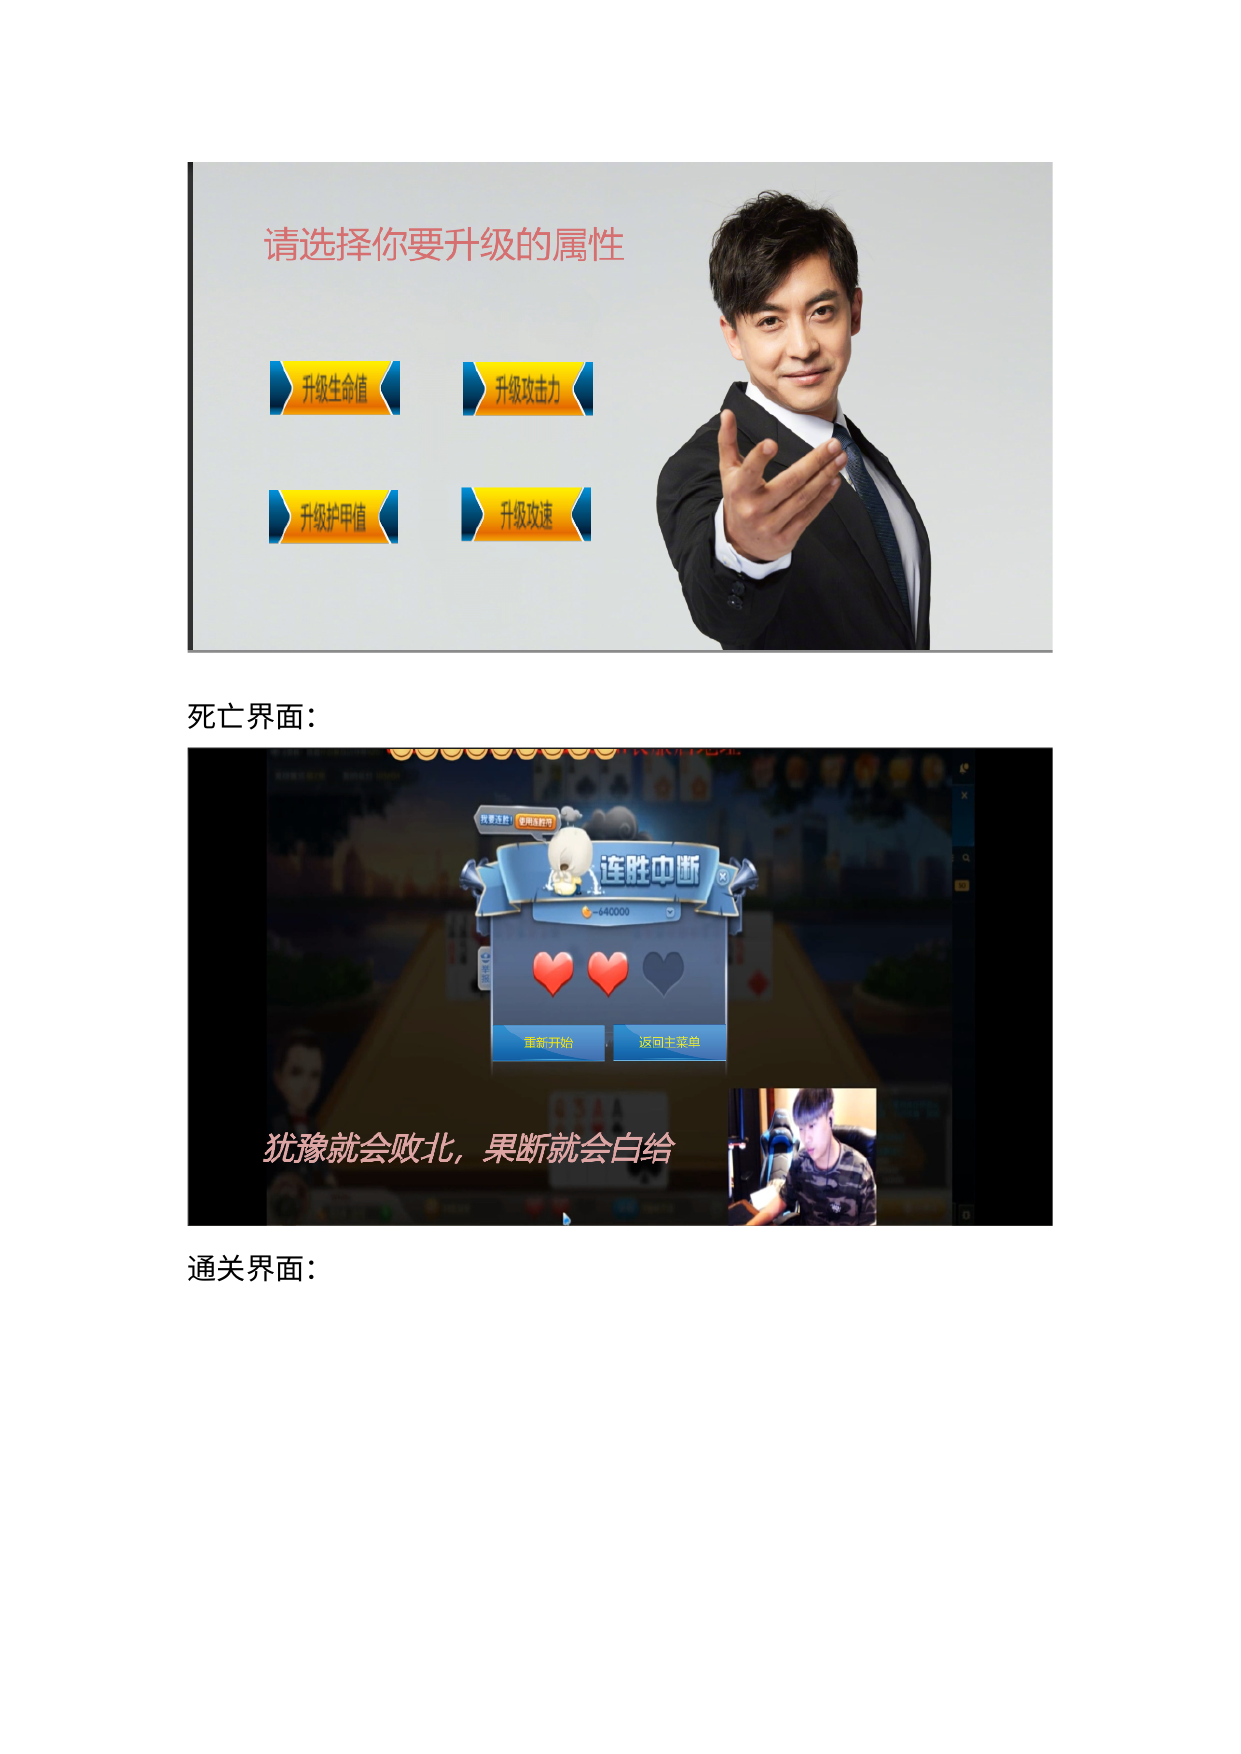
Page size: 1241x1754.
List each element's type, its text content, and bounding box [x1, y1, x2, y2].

text 通关界面： [187, 1234, 1053, 1299]
picture [187, 747, 1053, 1226]
picture [187, 162, 1053, 653]
text 死亡界面： [187, 682, 1053, 747]
